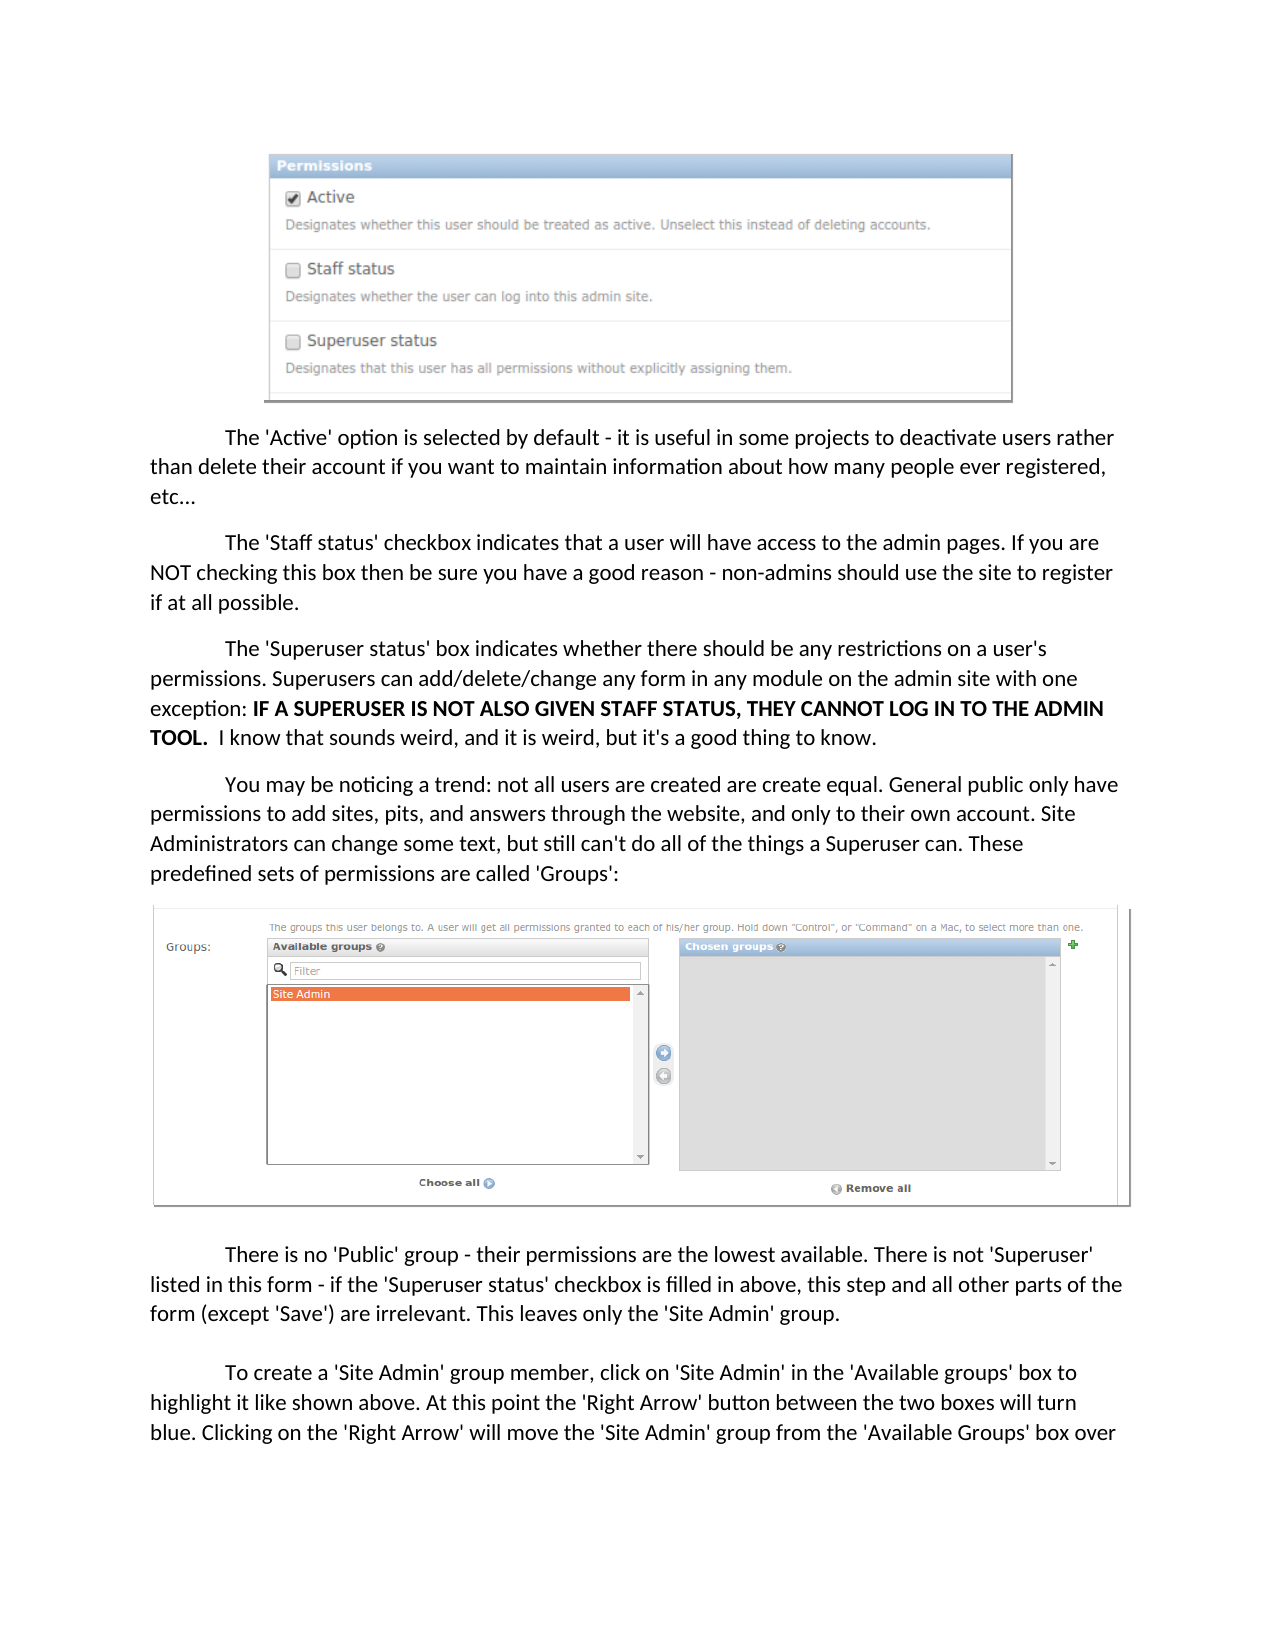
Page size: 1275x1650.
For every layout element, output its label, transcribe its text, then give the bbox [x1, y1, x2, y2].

text You may be noticing a trend: not all users are created are create equal. General public only have permissions to add sites, pits, and answers through the website, and only to their own account. Site Administrators can change some text, but still can't do all of the things a Superuser can. These predefined sets of permissions are called 'Groups': [150, 770, 1125, 887]
text The 'Superuser status' box indicates whether there should be any restrictions on a user's permissions. Superusers can add/delete/change any form in any module on the admin site with one exception: IF A SUPERUSER IS NOT ALSO GIVEN STAFF STATUS, THEY CANNOT LOG IN TO THE ADMIN TOOL. I know that sounds weird, and it is weird, but it's a good thing to know. [150, 634, 1125, 751]
picture [260, 149, 1011, 400]
picture [150, 905, 1129, 1205]
text There is no 'Public' group - their permissions are the lowest available. There is not 'Superuser' listed in this form - if the 'Superuser status' checkbox is filled in above, this step and all other parts of the form (except 'Save') are irrelevant. This leaves only the 'Site Admin' group. [150, 1240, 1125, 1327]
text The 'Active' option is selected by default - it is useful in some projects to deactivate users rather than delete their account if you want to maintain information about how many people ever registered, etc... [150, 423, 1125, 510]
text The 'Staff status' checkbox indicates that a user will have access to the admin pages. If you are NOT checking this box then be sure you have a good reason - non-admins should use the site to register if at all possible. [150, 528, 1125, 616]
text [150, 1358, 1125, 1446]
